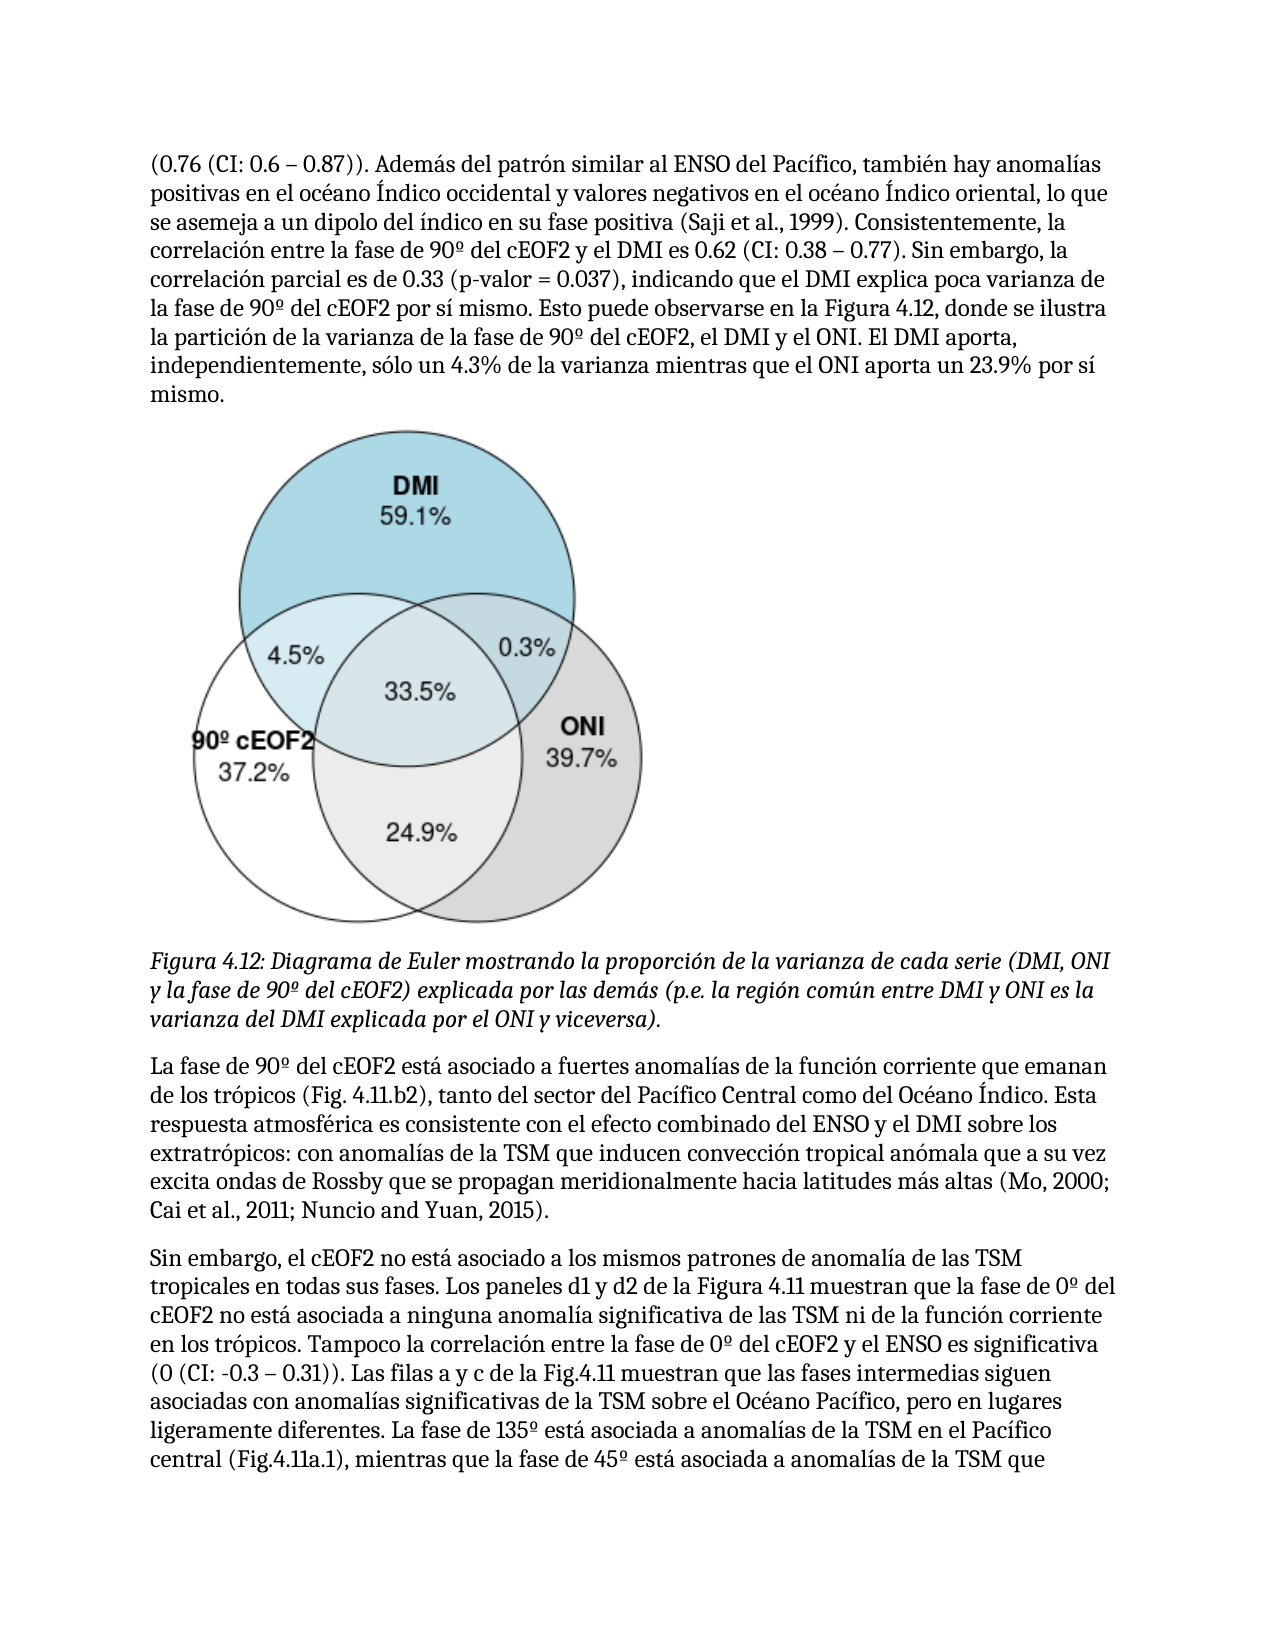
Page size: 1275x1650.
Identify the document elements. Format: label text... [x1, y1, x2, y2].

text Figura 4.12: Diagrama de Euler mostrando la proporción de la varianza de cada serie (DMI, ONI y la fase de 90º del cEOF2) explicada por las demás (p.e. la región común entre DMI y ONI es la varianza del DMI explicada por el ONI y viceversa). [150, 947, 1125, 1033]
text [150, 150, 1125, 409]
text La fase de 90º del cEOF2 está asociado a fuertes anomalías de la función corriente que emanan de los trópicos (Fig. 4.11.b2), tanto del sector del Pacífico Central como del Océano Índico. Esta respuesta atmosférica es consistente con el efecto combinado del ENSO y el DMI sobre los extratrópicos: con anomalías de la TSM que inducen convección tropical anómala que a su vez excita ondas de Rossby que se propagan meridionalmente hacia latitudes más altas (Mo, 2000; Cai et al., 2011; Nuncio and Yuan, 2015). [150, 1052, 1125, 1225]
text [150, 1243, 1125, 1473]
picture [168, 427, 668, 927]
